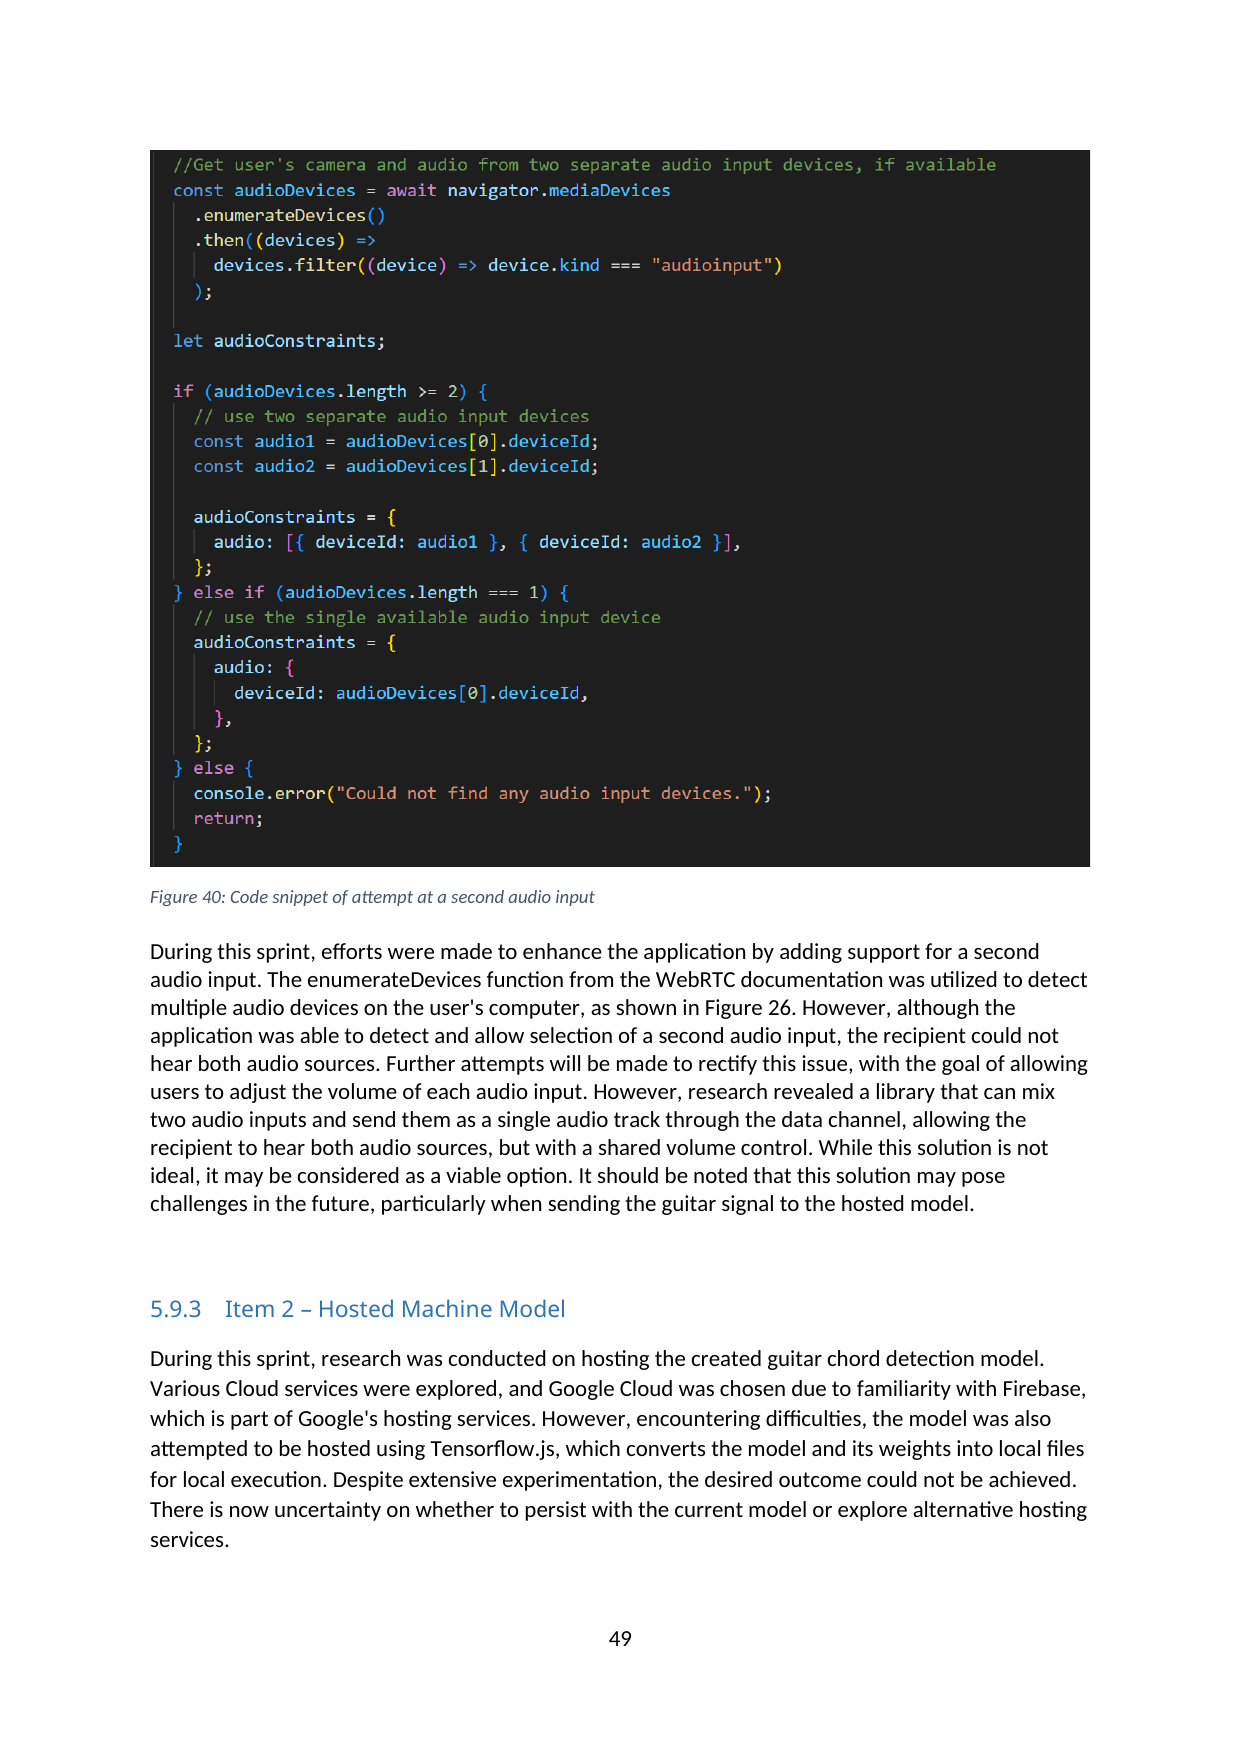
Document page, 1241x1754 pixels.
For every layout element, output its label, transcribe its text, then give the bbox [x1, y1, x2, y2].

subtitle Item 2 – Hosted Machine Model [150, 1293, 1090, 1325]
text During this sprint, efforts were made to enhance the application by adding support for a second audio input. The enumerateDevices function from the WebRTC documentation was utilized to detect multiple audio devices on the user's computer, as shown in Figure 26. However, although the application was able to detect and allow selection of a second audio input, the recipient could not hear both audio sources. Further attempts will be made to rectify this issue, with the goal of allowing users to adjust the volume of each audio input. However, research revealed a library that can mix two audio inputs and send them as a single audio track through the data channel, allowing the recipient to hear both audio sources, but with a shared volume control. While this solution is not ideal, it may be considered as a viable option. It should be noted that this solution may pose challenges in the future, particularly when sending the guitar signal to the hosted model. [150, 937, 1090, 1217]
picture [150, 150, 1091, 867]
text During this sprint, research was conducted on hosting the created guitar chord detection model. Various Cloud services were explored, and Google Cloud was chosen due to familiarity with Firebase, which is part of Google's hosting services. However, encountering difficulties, the model was also attempted to be hosted using Tensorflow.js, which converts the model and its weights into local files for local execution. Despite extensive experimentation, the desired outcome could not be achieved. There is now uncertainty on whether to persist with the current model or explore alternative hosting services. [150, 1344, 1090, 1553]
